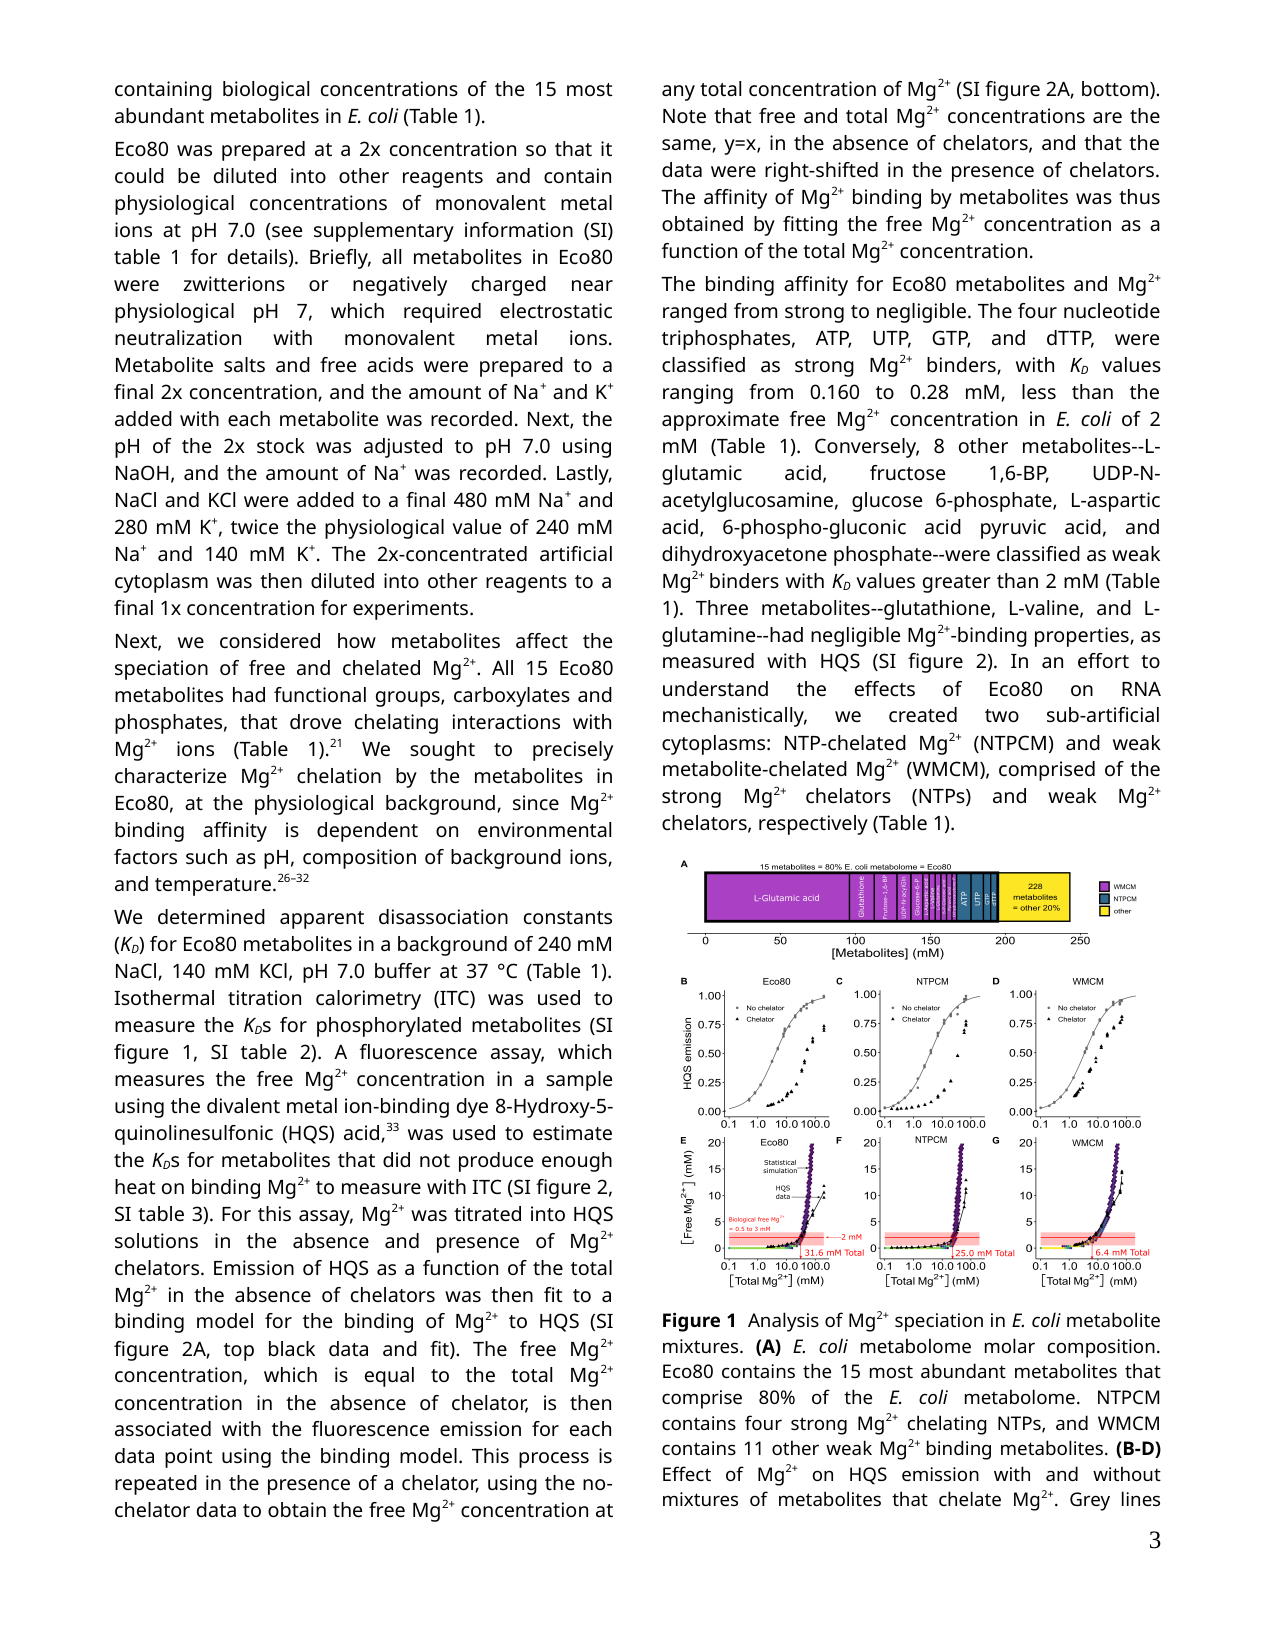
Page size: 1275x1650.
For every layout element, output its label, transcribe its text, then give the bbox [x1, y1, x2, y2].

picture [671, 842, 1152, 1308]
text We determined apparent disassociation constants (KD) for Eco80 metabolites in a background of 240 mM NaCl, 140 mM KCl, pH 7.0 buffer at 37 °C (Table 1). Isothermal titration calorimetry (ITC) was used to measure the KDs for phosphorylated metabolites (SI figure 1, SI table 2). A fluorescence assay, which measures the free Mg2+ concentration in a sample using the divalent metal ion-binding dye 8-Hydroxy-5-quinolinesulfonic (HQS) acid,33 was used to estimate the KDs for metabolites that did not produce enough heat on binding Mg2+ to measure with ITC (SI figure 2, SI table 3). For this assay, Mg2+ was titrated into HQS solutions in the absence and presence of Mg2+ chelators. Emission of HQS as a function of the total Mg2+ in the absence of chelators was then fit to a binding model for the binding of Mg2+ to HQS (SI figure 2A, top black data and fit). The free Mg2+ concentration, which is equal to the total Mg2+ concentration in the absence of chelator, is then associated with the fluorescence emission for each data point using the binding model. This process is repeated in the presence of a chelator, using the no-chelator data to obtain the free Mg2+ concentration at any total concentration of Mg2+ (SI figure 2A, bottom). Note that free and total Mg2+ concentrations are the same, y=x, in the absence of chelators, and that the data were right-shifted in the presence of chelators. The affinity of Mg2+ binding by metabolites was thus obtained by fitting the free Mg2+ concentration as a function of the total Mg2+ concentration. [661, 75, 1161, 264]
text We determined apparent disassociation constants (KD) for Eco80 metabolites in a background of 240 mM NaCl, 140 mM KCl, pH 7.0 buffer at 37 °C (Table 1). Isothermal titration calorimetry (ITC) was used to measure the KDs for phosphorylated metabolites (SI figure 1, SI table 2). A fluorescence assay, which measures the free Mg2+ concentration in a sample using the divalent metal ion-binding dye 8-Hydroxy-5-quinolinesulfonic (HQS) acid,33 was used to estimate the KDs for metabolites that did not produce enough heat on binding Mg2+ to measure with ITC (SI figure 2, SI table 3). For this assay, Mg2+ was titrated into HQS solutions in the absence and presence of Mg2+ chelators. Emission of HQS as a function of the total Mg2+ in the absence of chelators was then fit to a binding model for the binding of Mg2+ to HQS (SI figure 2A, top black data and fit). The free Mg2+ concentration, which is equal to the total Mg2+ concentration in the absence of chelator, is then associated with the fluorescence emission for each data point using the binding model. This process is repeated in the presence of a chelator, using the no-chelator data to obtain the free Mg2+ concentration at any total concentration of Mg2+ (SI figure 2A, bottom). Note that free and total Mg2+ concentrations are the same, y=x, in the absence of chelators, and that the data were right-shifted in the presence of chelators. The affinity of Mg2+ binding by metabolites was thus obtained by fitting the free Mg2+ concentration as a function of the total Mg2+ concentration. [114, 903, 613, 1524]
text Next, we considered how metabolites affect the speciation of free and chelated Mg2+. All 15 Eco80 metabolites had functional groups, carboxylates and phosphates, that drove chelating interactions with Mg2+ ions (Table 1).21 We sought to precisely characterize Mg2+ chelation by the metabolites in Eco80, at the physiological background, since Mg2+ binding affinity is dependent on environmental factors such as pH, composition of background ions, and temperature.26–32 [114, 627, 613, 897]
text Eco80 was prepared at a 2x concentration so that it could be diluted into other reagents and contain physiological concentrations of monovalent metal ions at pH 7.0 (see supplementary information (SI) table 1 for details). Briefly, all metabolites in Eco80 were zwitterions or negatively charged near physiological pH 7, which required electrostatic neutralization with monovalent metal ions. Metabolite salts and free acids were prepared to a final 2x concentration, and the amount of Na+ and K+ added with each metabolite was recorded. Next, the pH of the 2x stock was adjusted to pH 7.0 using NaOH, and the amount of Na+ was recorded. Lastly, NaCl and KCl were added to a final 480 mM Na+ and 280 mM K+, twice the physiological value of 240 mM Na+ and 140 mM K+. The 2x-concentrated artificial cytoplasm was then diluted into other reagents to a final 1x concentration for experiments. [114, 135, 613, 621]
text The binding affinity for Eco80 metabolites and Mg2+ ranged from strong to negligible. The four nucleotide triphosphates, ATP, UTP, GTP, and dTTP, were classified as strong Mg2+ binders, with KD values ranging from 0.160 to 0.28 mM, less than the approximate free Mg2+ concentration in E. coli of 2 mM (Table 1). Conversely, 8 other metabolites--L-glutamic acid, fructose 1,6-BP, UDP-N-acetylglucosamine, glucose 6-phosphate, L-aspartic acid, 6-phospho-gluconic acid pyruvic acid, and dihydroxyacetone phosphate--were classified as weak Mg2+ binders with KD values greater than 2 mM (Table 1). Three metabolites--glutathione, L-valine, and L-glutamine--had negligible Mg2+-binding properties, as measured with HQS (SI figure 2). In an effort to understand the effects of Eco80 on RNA mechanistically, we created two sub-artificial cytoplasms: NTP-chelated Mg2+ (NTPCM) and weak metabolite-chelated Mg2+ (WMCM), comprised of the strong Mg2+ chelators (NTPs) and weak Mg2+ chelators, respectively (Table 1). [661, 270, 1161, 837]
